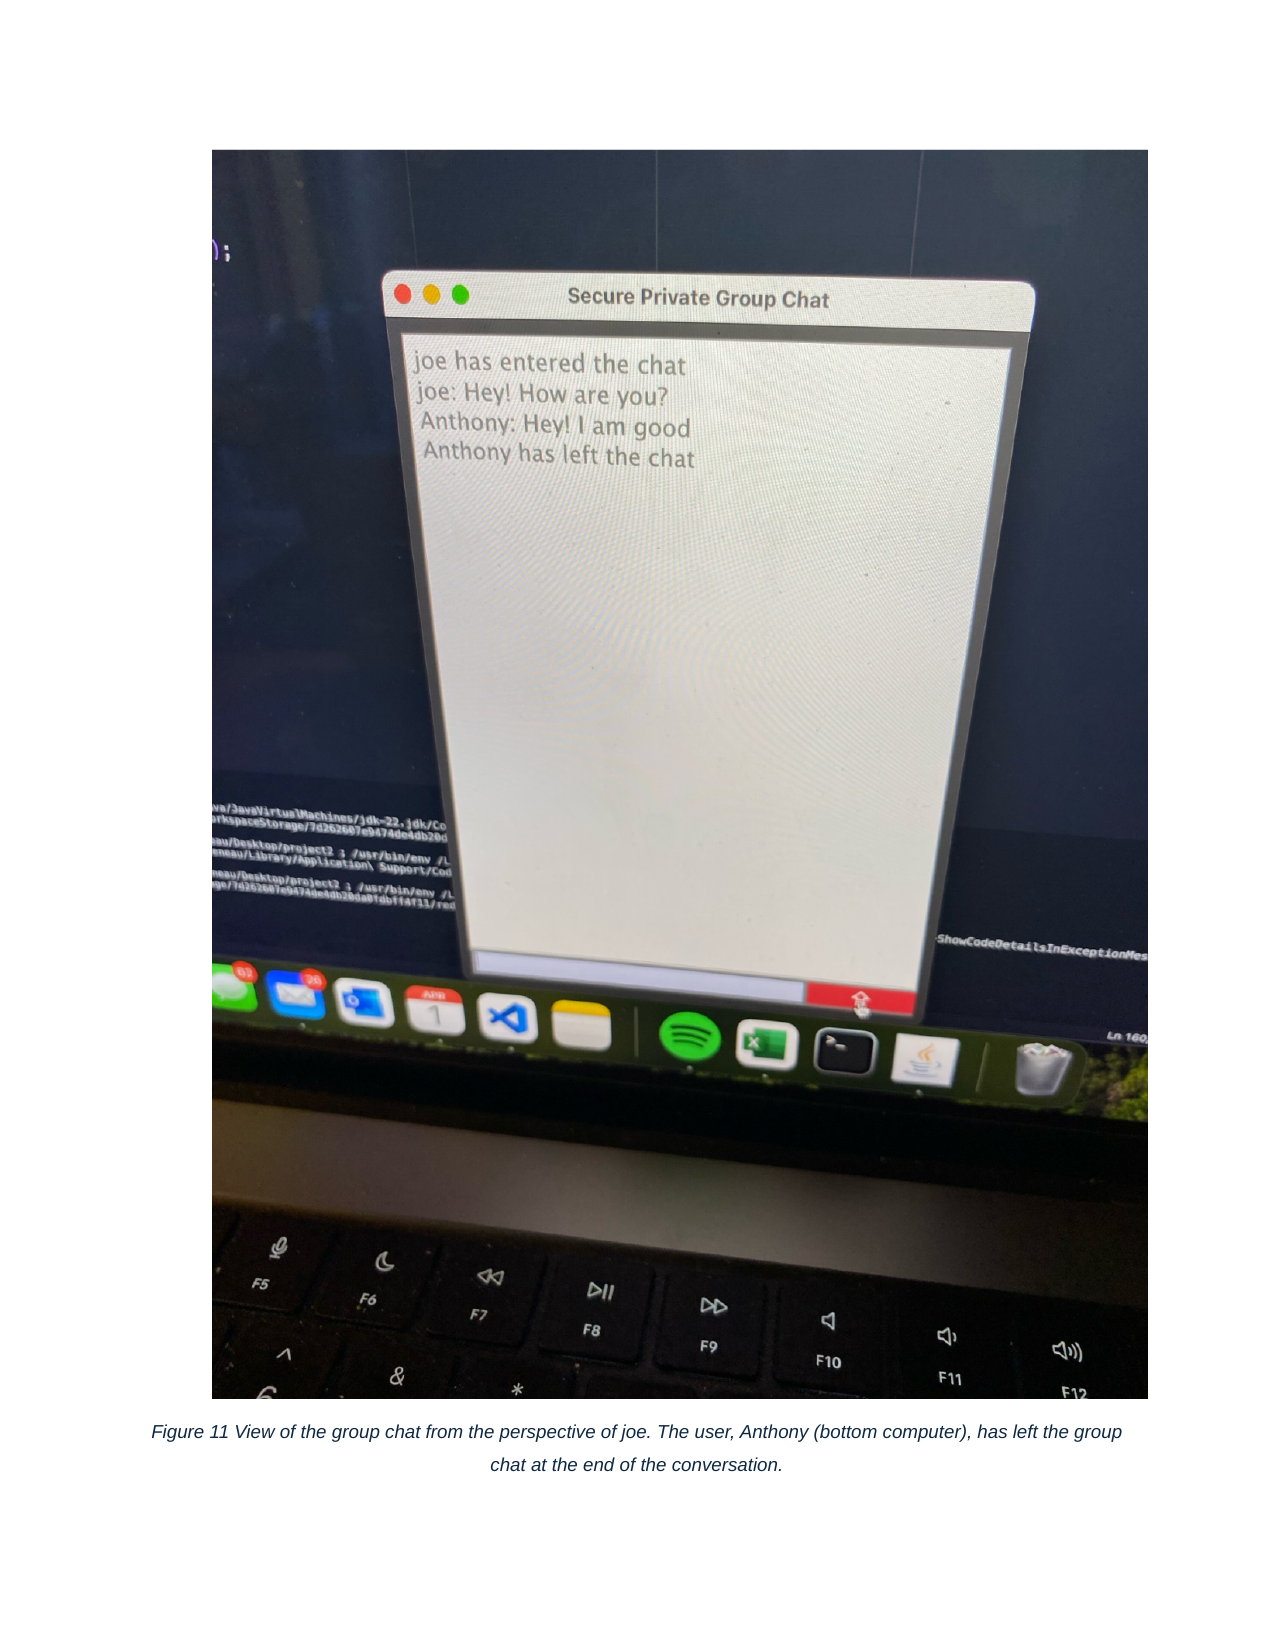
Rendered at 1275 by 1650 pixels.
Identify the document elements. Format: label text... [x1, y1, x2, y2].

picture [213, 151, 1148, 1398]
text Figure 11 View of the group chat from the perspective of joe. The user, Anthony (bottom computer), has left the group chat at the end of the conversation. [150, 1421, 1125, 1475]
